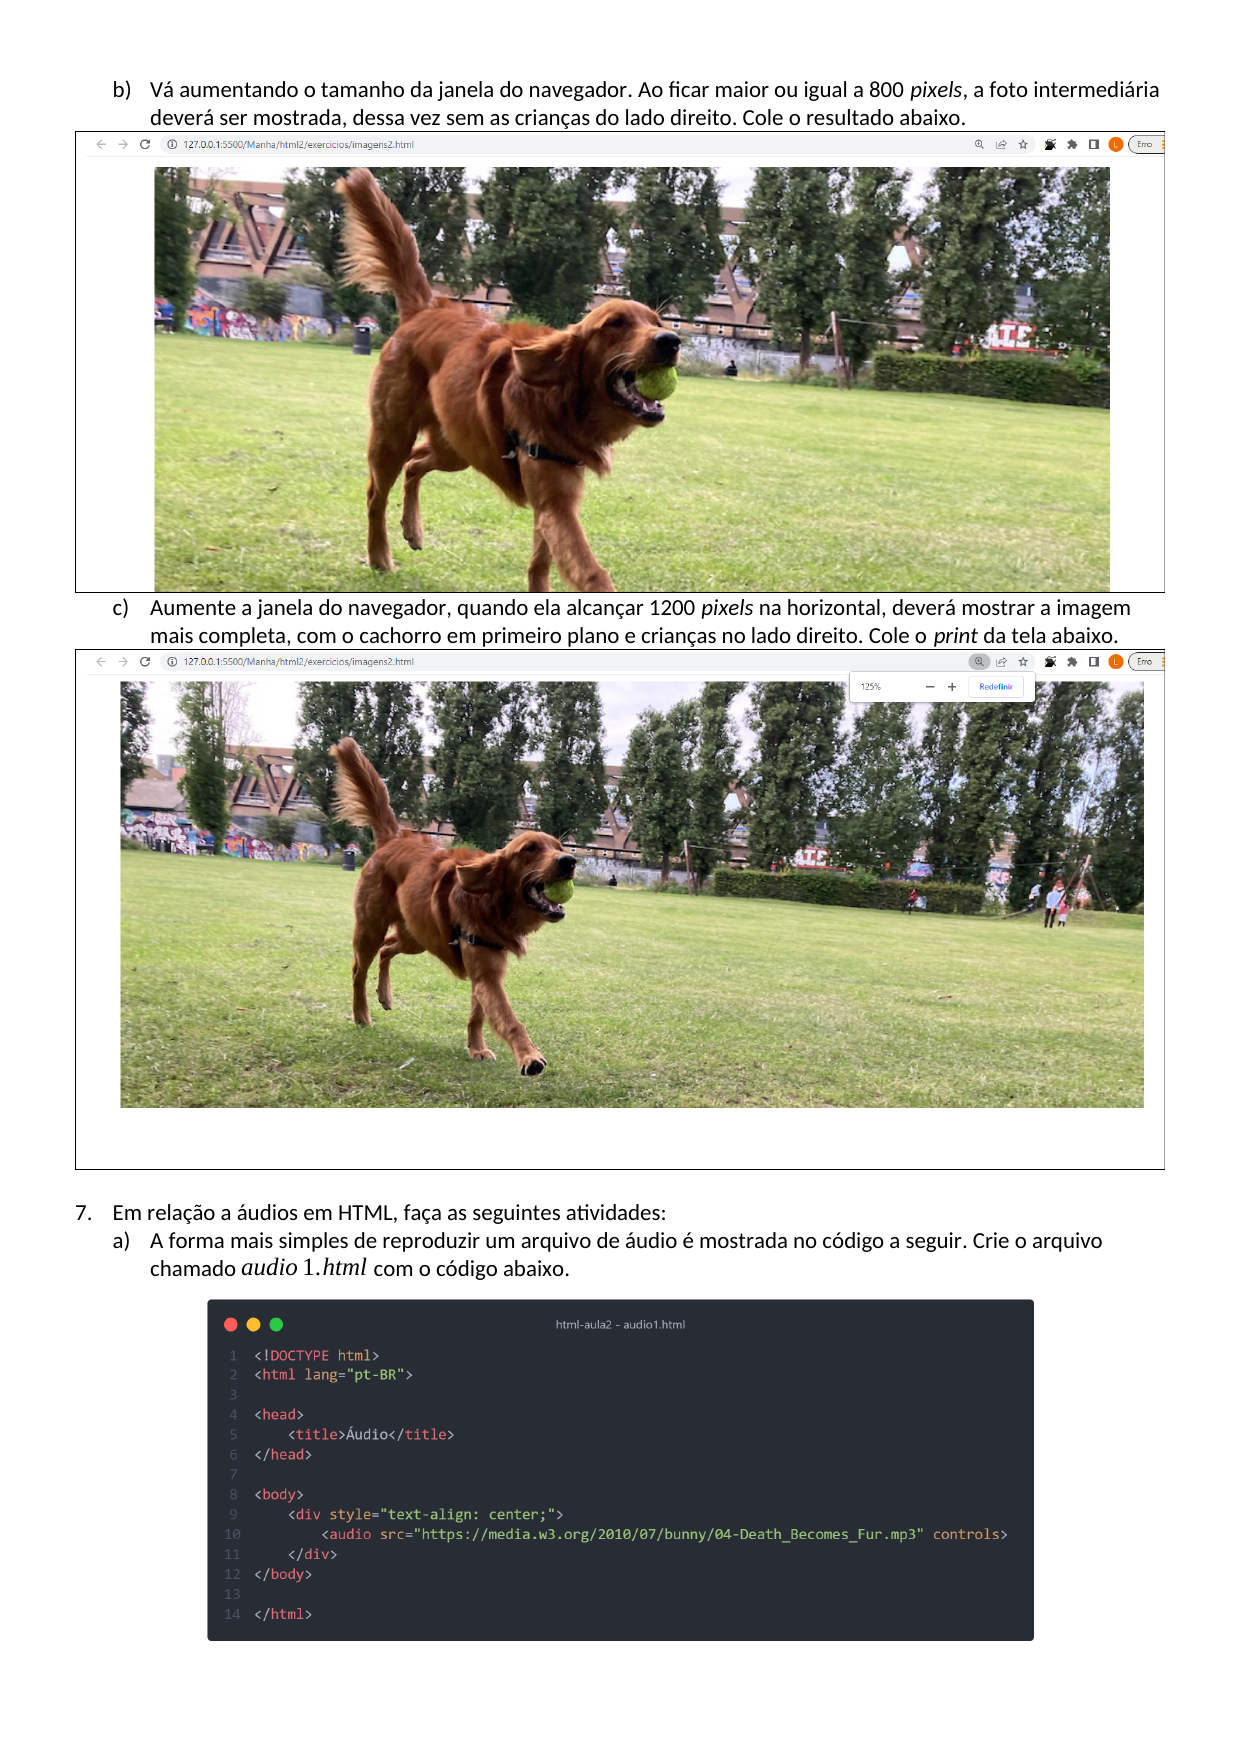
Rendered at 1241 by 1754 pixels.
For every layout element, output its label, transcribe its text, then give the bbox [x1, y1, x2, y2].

picture [86, 650, 1165, 1169]
list A forma mais simples de reproduzir um arquivo de áudio é mostrada no código a seguir. Crie o arquivo chamado com o código abaixo. [112, 1226, 1165, 1282]
list Aumente a janela do navegador, quando ela alcançar 1200 pixels na horizontal, deverá mostrar a imagem mais completa, com o cachorro em primeiro plano e crianças no lado direito. Cole o print da tela abaixo. [112, 593, 1165, 649]
table_header [76, 132, 86, 592]
table_header [76, 650, 86, 1169]
picture [86, 132, 1165, 592]
picture [172, 1281, 1069, 1659]
list Em relação a áudios em HTML, faça as seguintes atividades: [75, 1198, 1165, 1226]
list Vá aumentando o tamanho da janela do navegador. Ao ficar maior ou igual a 800 pixels, a foto intermediária deverá ser mostrada, dessa vez sem as crianças do lado direito. Cole o resultado abaixo. [112, 75, 1165, 131]
